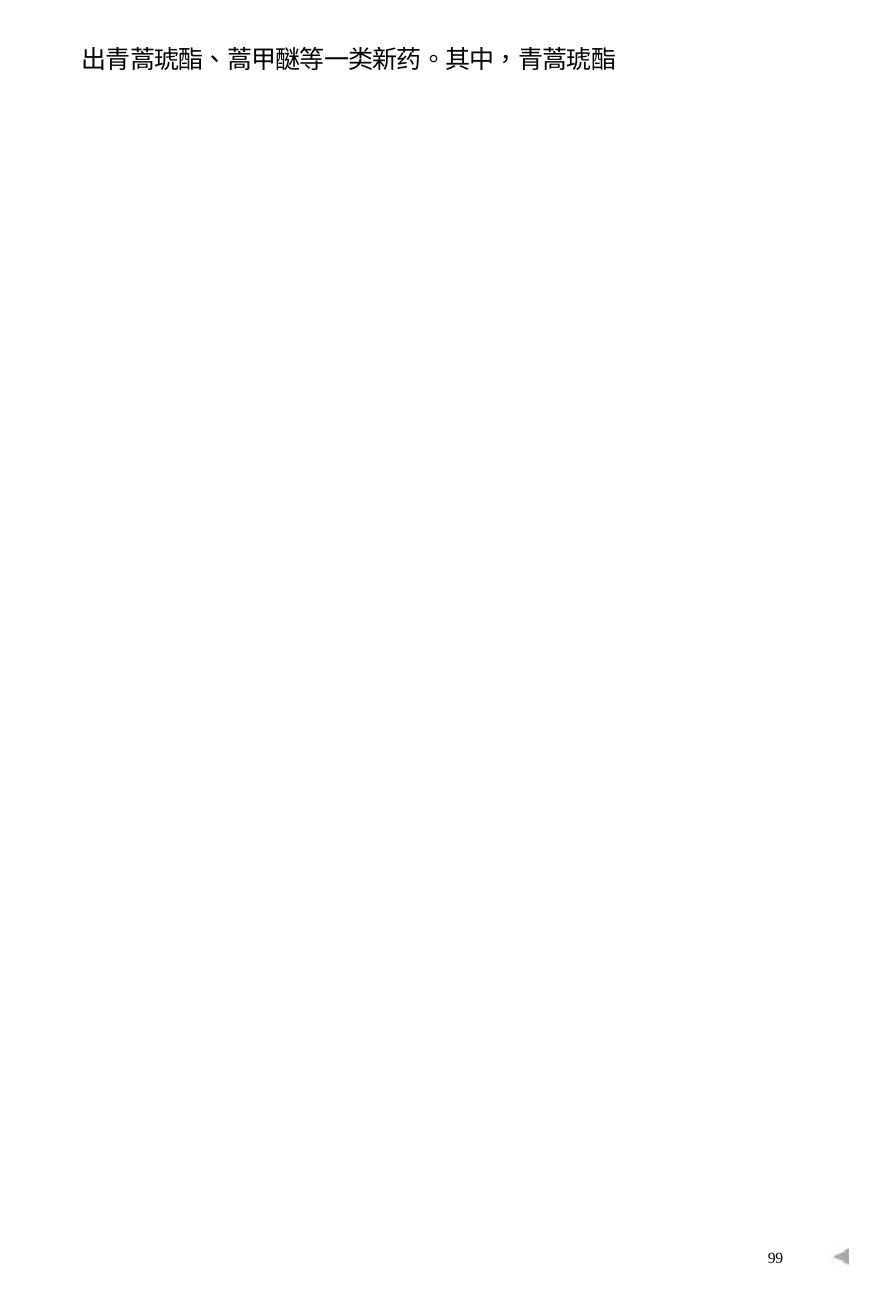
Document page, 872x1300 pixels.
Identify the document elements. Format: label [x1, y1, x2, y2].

text [81, 42, 620, 76]
picture [829, 1246, 849, 1267]
